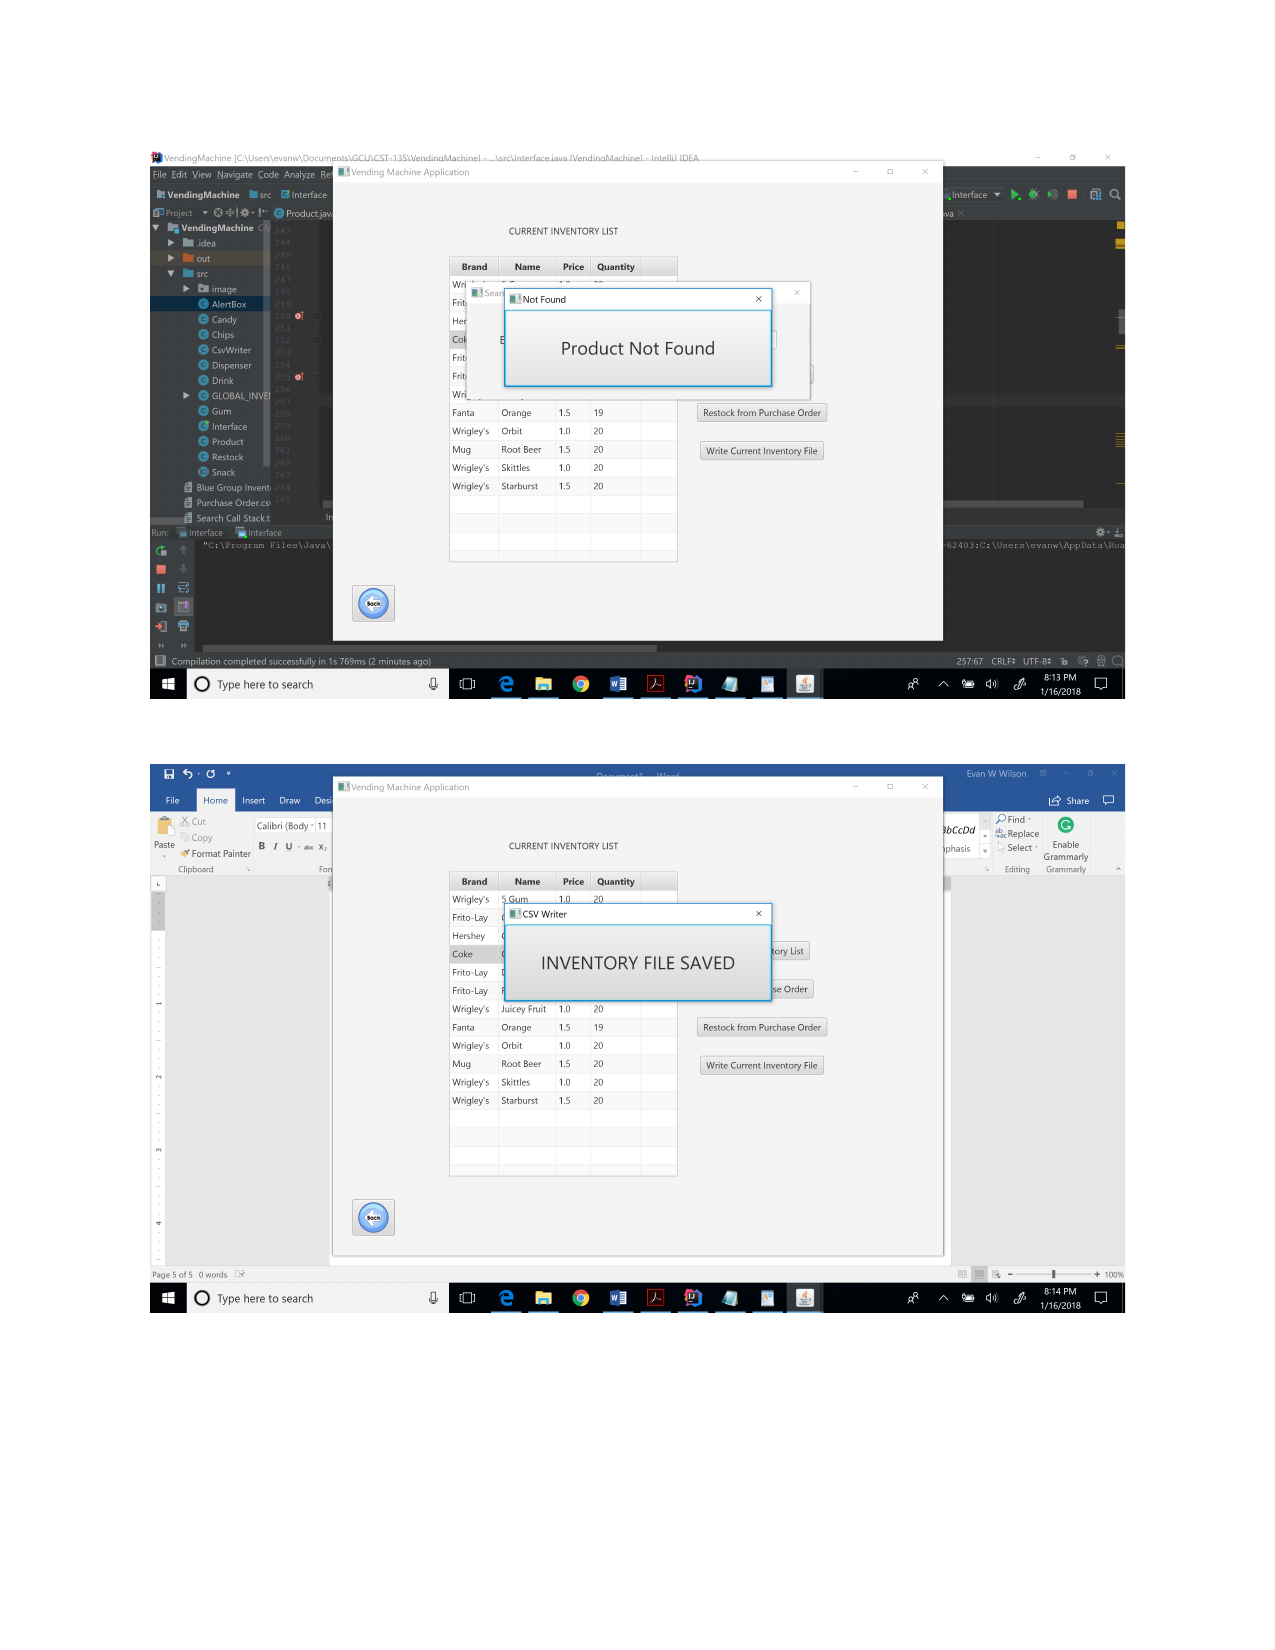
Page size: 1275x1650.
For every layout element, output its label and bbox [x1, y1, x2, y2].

picture [150, 150, 1125, 699]
picture [150, 764, 1125, 1313]
